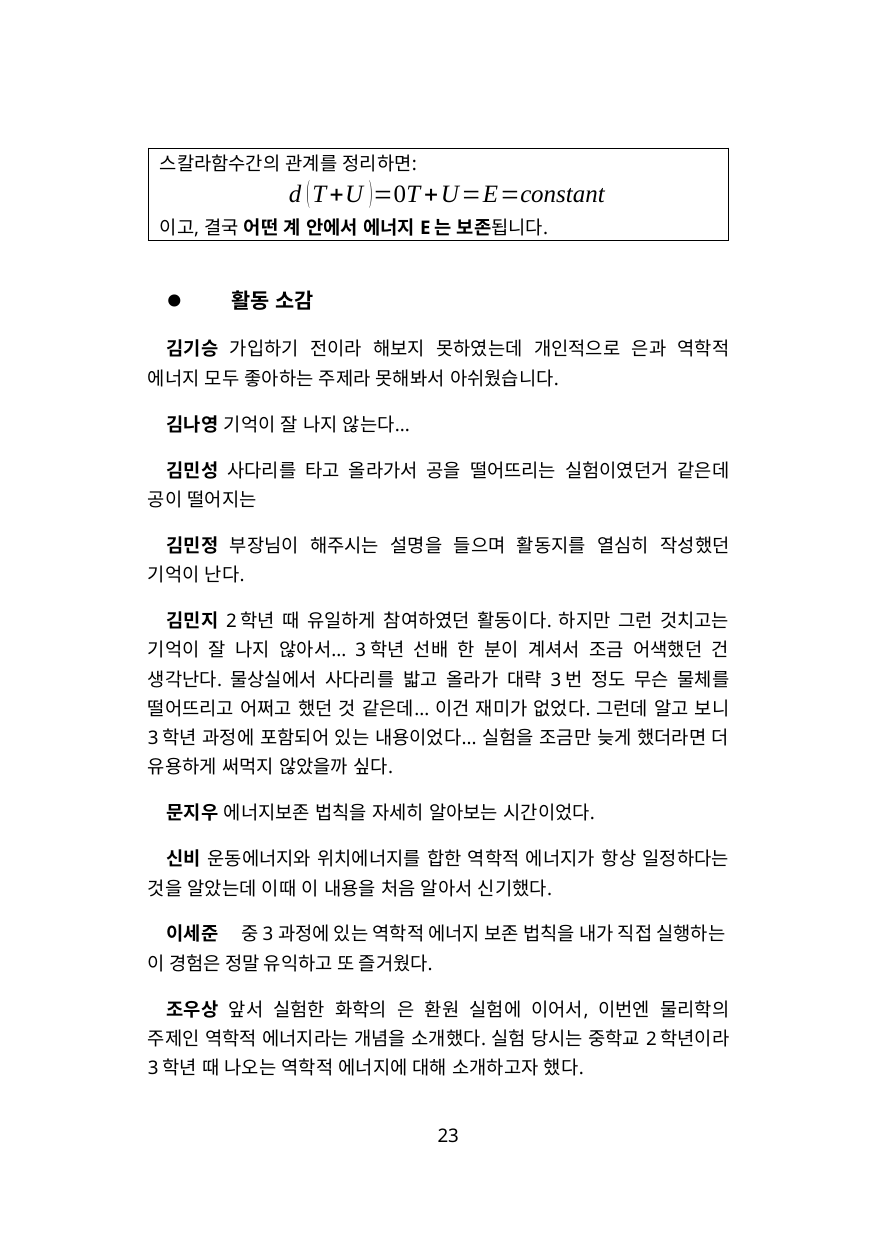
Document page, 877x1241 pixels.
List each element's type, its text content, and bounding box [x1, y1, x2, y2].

text 조우상 앞서 실험한 화학의 은 환원 실험에 이어서, 이번엔 물리학의 주제인 역학적 에너지라는 개념을 소개했다. 실험 당시는 중학교 2학년이라 3학년 때 나오는 역학적 에너지에 대해 소개하고자 했다. [148, 994, 729, 1080]
text 김기승 가입하기 전이라 해보지 못하였는데 개인적으로 은과 역학적 에너지 모두 좋아하는 주제라 못해봐서 아쉬웠습니다. [148, 334, 729, 391]
text 신비 운동에너지와 위치에너지를 합한 역학적 에너지가 항상 일정하다는 것을 알았는데 이때 이 내용을 처음 알아서 신기했다. [148, 844, 729, 900]
text 이세준 중3 과정에 있는 역학적 에너지 보존 법칙을 내가 직접 실행하는 이 경험은 정말 유익하고 또 즐거웠다. [148, 919, 729, 976]
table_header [149, 149, 728, 239]
text 김나영 기억이 잘 나지 않는다... [148, 409, 729, 436]
text 김민정 부장님이 해주시는 설명을 들으며 활동지를 열심히 작성했던 기억이 난다. [148, 530, 729, 587]
subtitle 활동 소감 [166, 285, 711, 315]
text 문지우 에너지보존 법칙을 자세히 알아보는 시간이었다. [148, 798, 729, 825]
text 김민성 사다리를 타고 올라가서 공을 떨어뜨리는 실험이였던거 같은데 공이 떨어지는 [148, 455, 729, 512]
text 김민지 2학년 때 유일하게 참여하였던 활동이다. 하지만 그런 것치고는 기억이 잘 나지 않아서... 3학년 선배 한 분이 계셔서 조금 어색했던 건 생각난다. 물상실에서 사다리를 밟고 올라가 대략 3번 정도 무슨 물체를 떨어뜨리고 어쩌고 했던 것 같은데... 이건 재미가 없었다. 그런데 알고 보니 3학년 과정에 포함되어 있는 내용이었다... 실험을 조금만 늦게 했더라면 더 유용하게 써먹지 않았을까 싶다. [148, 606, 729, 779]
